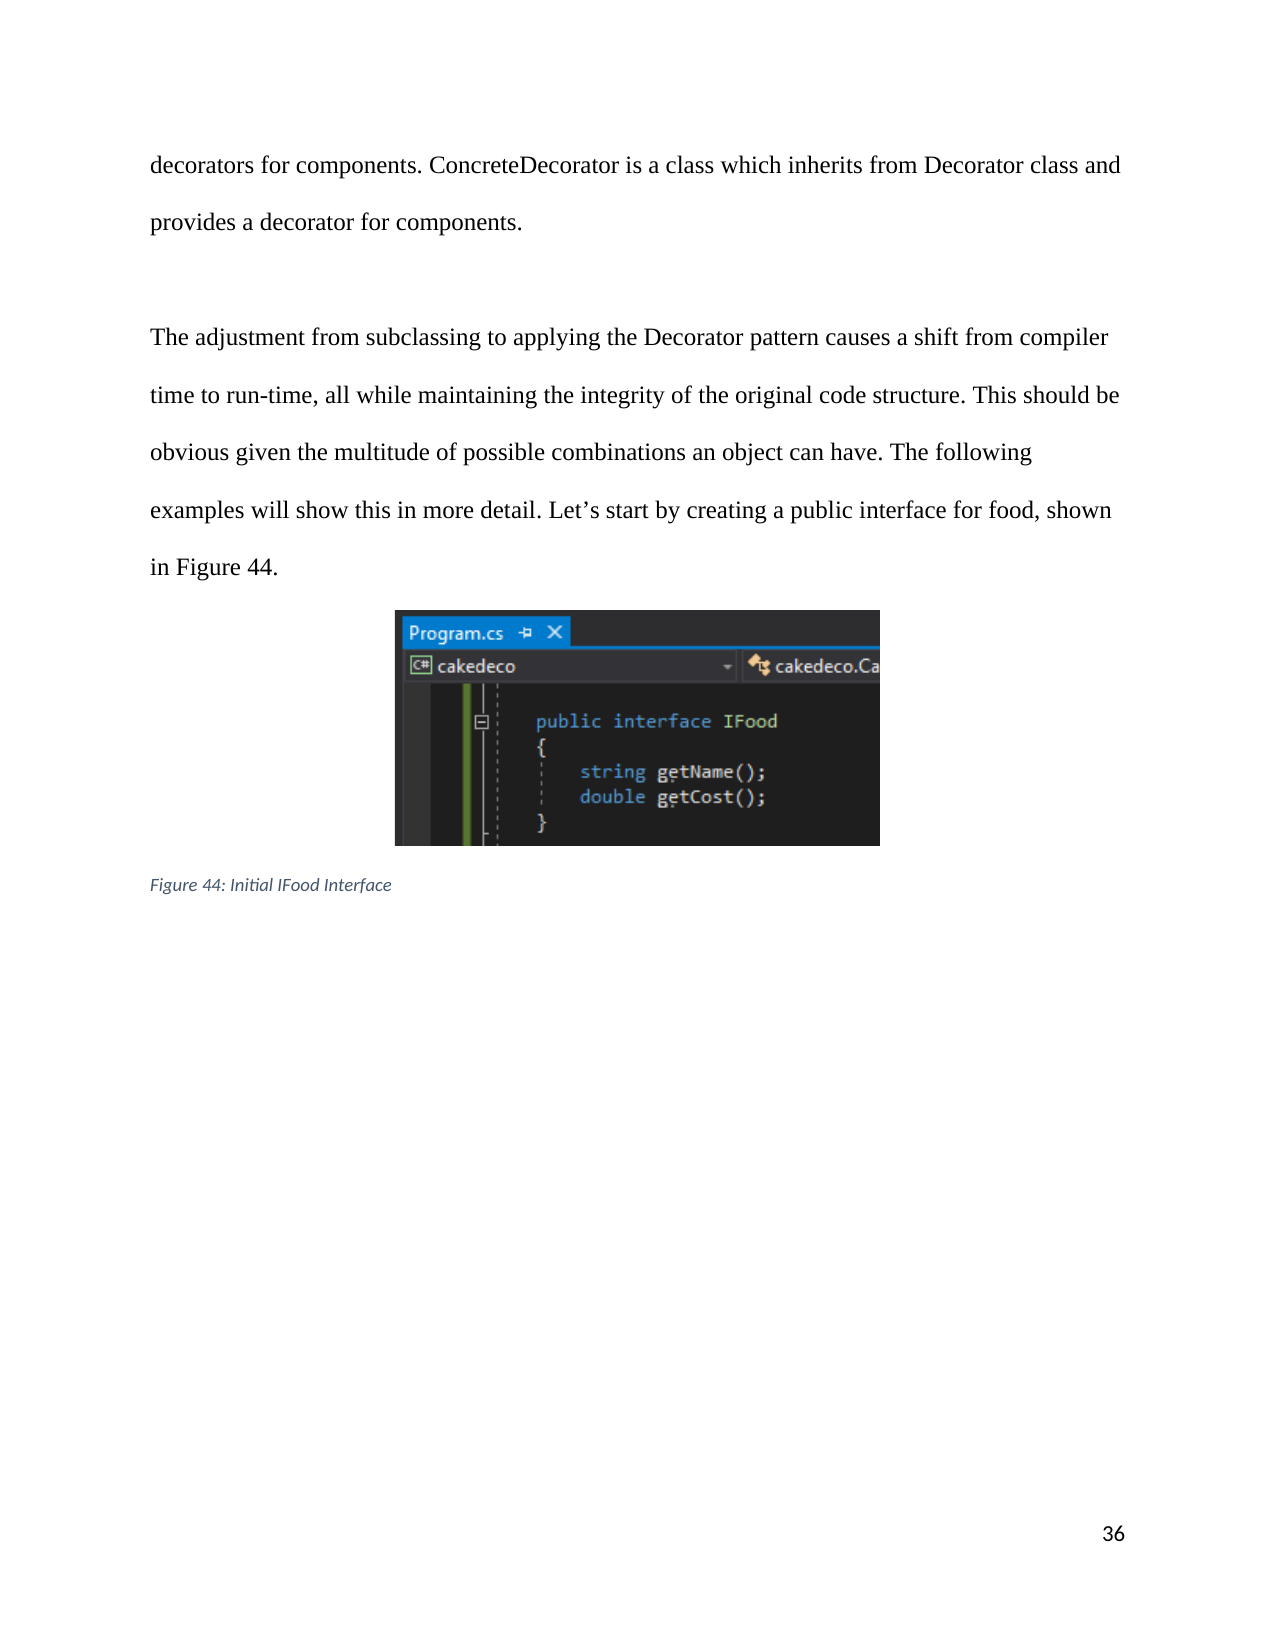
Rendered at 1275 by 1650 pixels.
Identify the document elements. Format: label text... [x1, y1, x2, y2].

text The adjustment from subclassing to applying the Decorator pattern causes a shift from compiler time to run-time, all while maintaining the integrity of the original code structure. This should be obvious given the multitude of possible combinations an object can have. The following examples will show this in more detail. Let’s start by creating a public interface for food, shown in Figure 44. [150, 322, 1125, 581]
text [150, 150, 1125, 236]
picture [394, 610, 880, 846]
text Figure 44: Initial IFood Interface [150, 873, 1125, 896]
